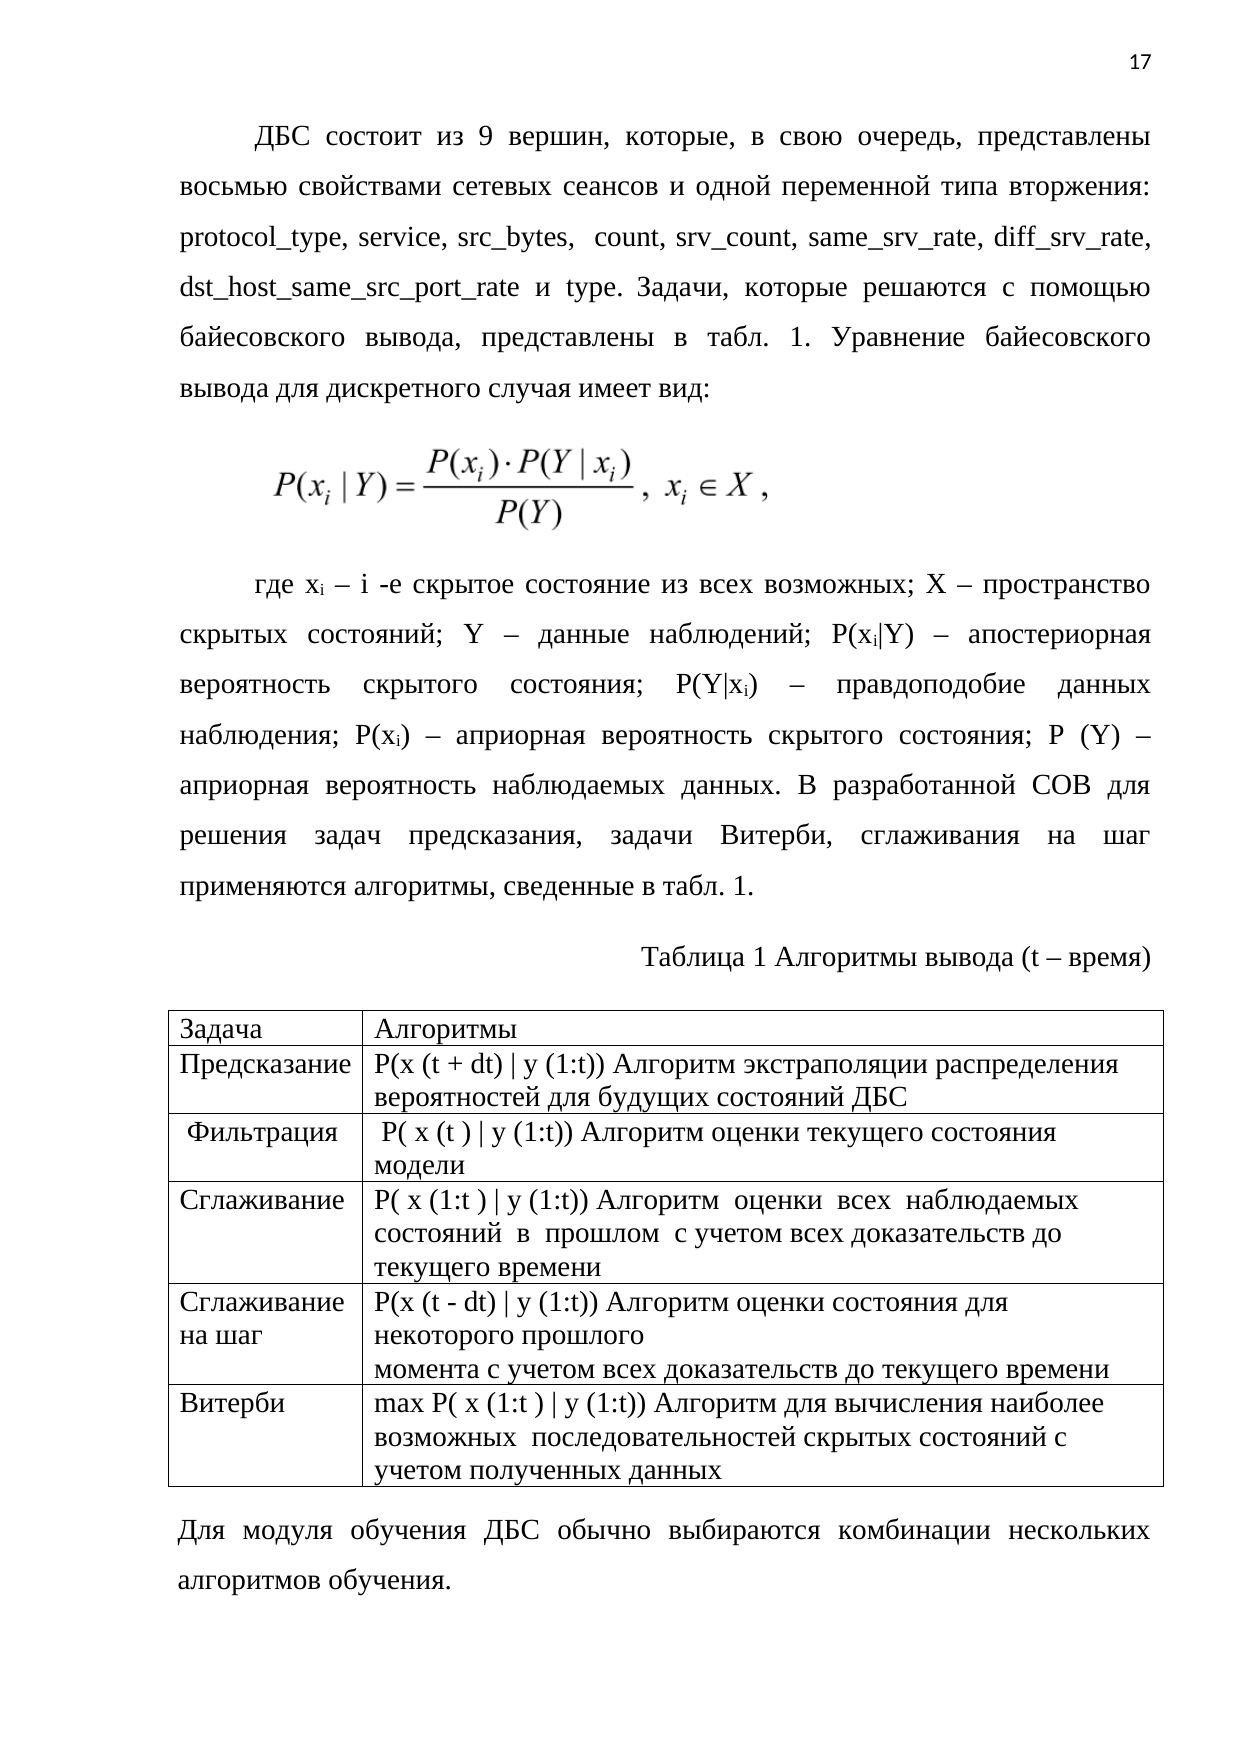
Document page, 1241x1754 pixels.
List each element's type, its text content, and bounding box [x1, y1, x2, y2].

table_cell Витерби [169, 1385, 362, 1486]
table_header Алгоритмы [363, 1011, 1163, 1045]
table_cell Предсказание [169, 1046, 362, 1113]
text Для модуля обучения ДБС обычно выбираются комбинации нескольких алгоритмов обучения. [177, 1512, 1151, 1596]
table_header Задача [169, 1011, 362, 1045]
picture [254, 440, 794, 532]
table_cell P( x (t ) | y (1:t)) Алгоритм оценки текущего состояния модели [363, 1114, 1163, 1181]
table_cell max P( x (1:t ) | y (1:t)) Алгоритм для вычисления наиболее возможных последовательностей скрытых состояний с учетом полученных данных [363, 1385, 1163, 1486]
table_cell P( x (1:t ) | y (1:t)) Алгоритм оценки всех наблюдаемых состояний в прошлом с учетом всех доказательств до текущего времени [363, 1182, 1163, 1283]
table_cell Сглаживание [169, 1182, 362, 1283]
table_cell Сглаживание на шаг [169, 1284, 362, 1384]
text где xi – i -е скрытое состояние из всех возможных; X – пространство скрытых состояний; Y – данные наблюдений; P(xi|Y) – апостериорная вероятность скрытого состояния; P(Y|xi) – правдоподобие данных наблюдения; P(xi) – априорная вероятность скрытого состояния; P (Y) – априорная вероятность наблюдаемых данных. В разработанной СОВ для решения задач предсказания, задачи Витерби, сглаживания на шаг применяются алгоритмы, сведенные в табл. 1. [179, 566, 1151, 901]
table_cell P(x (t - dt) | y (1:t)) Алгоритм оценки состояния для некоторого прошлого момента с учетом всех доказательств до текущего времени [363, 1284, 1163, 1384]
table_cell P(x (t + dt) | y (1:t)) Алгоритм экстраполяции распределения вероятностей для будущих состояний ДБС [363, 1046, 1163, 1113]
table_cell Фильтрация [169, 1114, 362, 1181]
text Таблица 1 Алгоритмы вывода (t – время) [179, 939, 1151, 972]
text ДБС состоит из 9 вершин, которые, в свою очередь, представлены восьмью свойствами сетевых сеансов и одной переменной типа вторжения: protocol_type, service, src_bytes, count, srv_count, same_srv_rate, diff_srv_rate, dst_host_same_src_port_rate и type. Задачи, которые решаются с помощью байесовского вывода, представлены в табл. 1. Уравнение байесовского вывода для дискретного случая имеет вид: [179, 118, 1151, 403]
